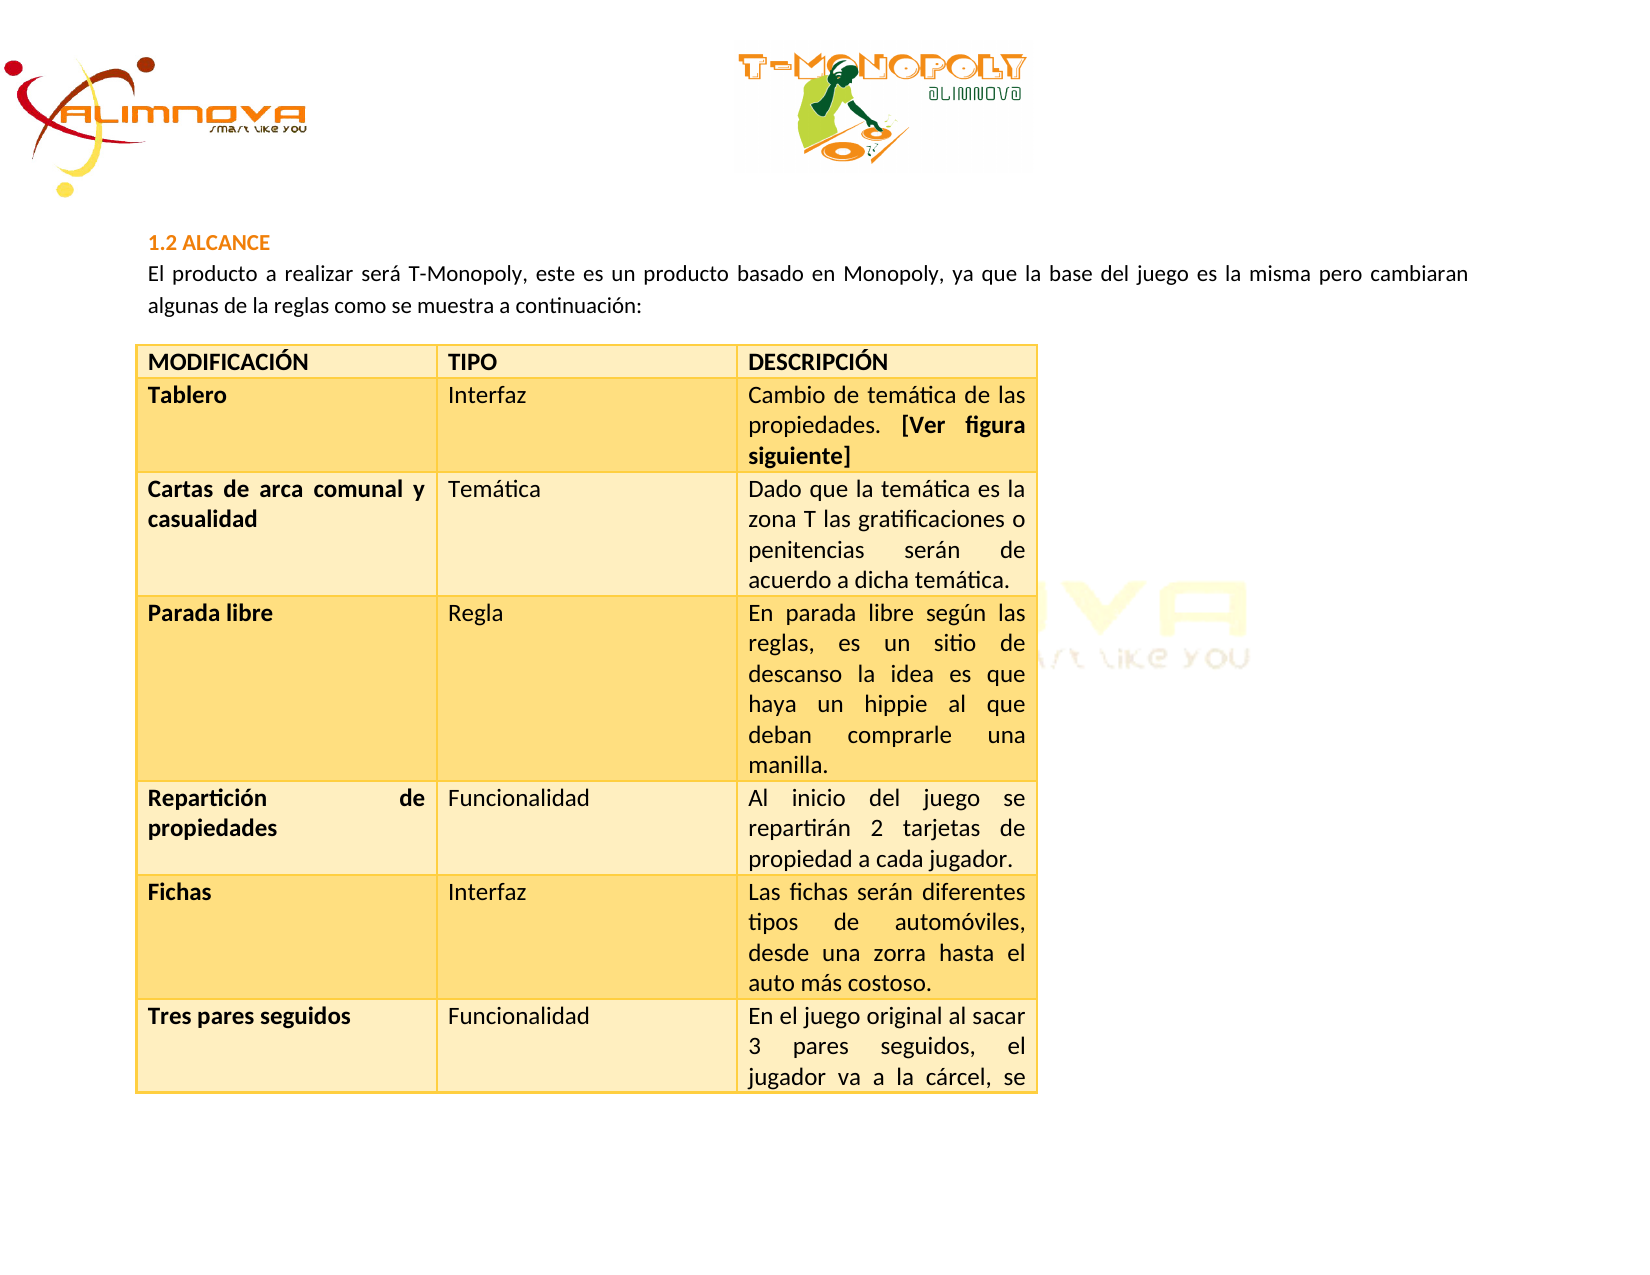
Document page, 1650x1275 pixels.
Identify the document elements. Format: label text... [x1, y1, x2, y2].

table_cell Fichas [138, 876, 436, 998]
subtitle 1.2 ALCANCE [148, 228, 1473, 256]
table_cell Dado que la temática es la zona T las gratificaciones o penitencias serán de acuerdo a dicha temática. [738, 473, 1036, 595]
table_header DESCRIPCIÓN [738, 346, 1036, 377]
table_cell Interfaz [438, 876, 736, 998]
table_cell Parada libre [138, 597, 436, 780]
table_cell Repartición de propiedades [138, 782, 436, 874]
table_cell Temática [438, 473, 736, 595]
text El producto a realizar será T-Monopoly, este es un producto basado en Monopoly, ya que la base del juego es la misma pero cambiaran algunas de la reglas como se muestra a continuación: [148, 259, 1473, 319]
picture [733, 40, 1034, 173]
table_header MODIFICACIÓN [138, 346, 436, 377]
table_cell Cartas de arca comunal y casualidad [138, 473, 436, 595]
table_cell Al inicio del juego se repartirán 2 tarjetas de propiedad a cada jugador. [738, 782, 1036, 874]
picture [0, 55, 308, 199]
table_header TIPO [438, 346, 736, 377]
table_cell Funcionalidad [438, 1000, 736, 1091]
table_cell Cambio de temática de las propiedades. [Ver figura siguiente] [738, 379, 1036, 471]
table_cell En parada libre según las reglas, es un sitio de descanso la idea es que haya un hippie al que deban comprarle una manilla. [738, 597, 1036, 780]
table_cell Regla [438, 597, 736, 780]
table_cell Tablero [138, 379, 436, 471]
table_cell Las fichas serán diferentes tipos de automóviles, desde una zorra hasta el auto más costoso. [738, 876, 1036, 998]
table_cell Funcionalidad [438, 782, 736, 874]
table_cell Interfaz [438, 379, 736, 471]
table_cell Tres pares seguidos [138, 1000, 436, 1091]
